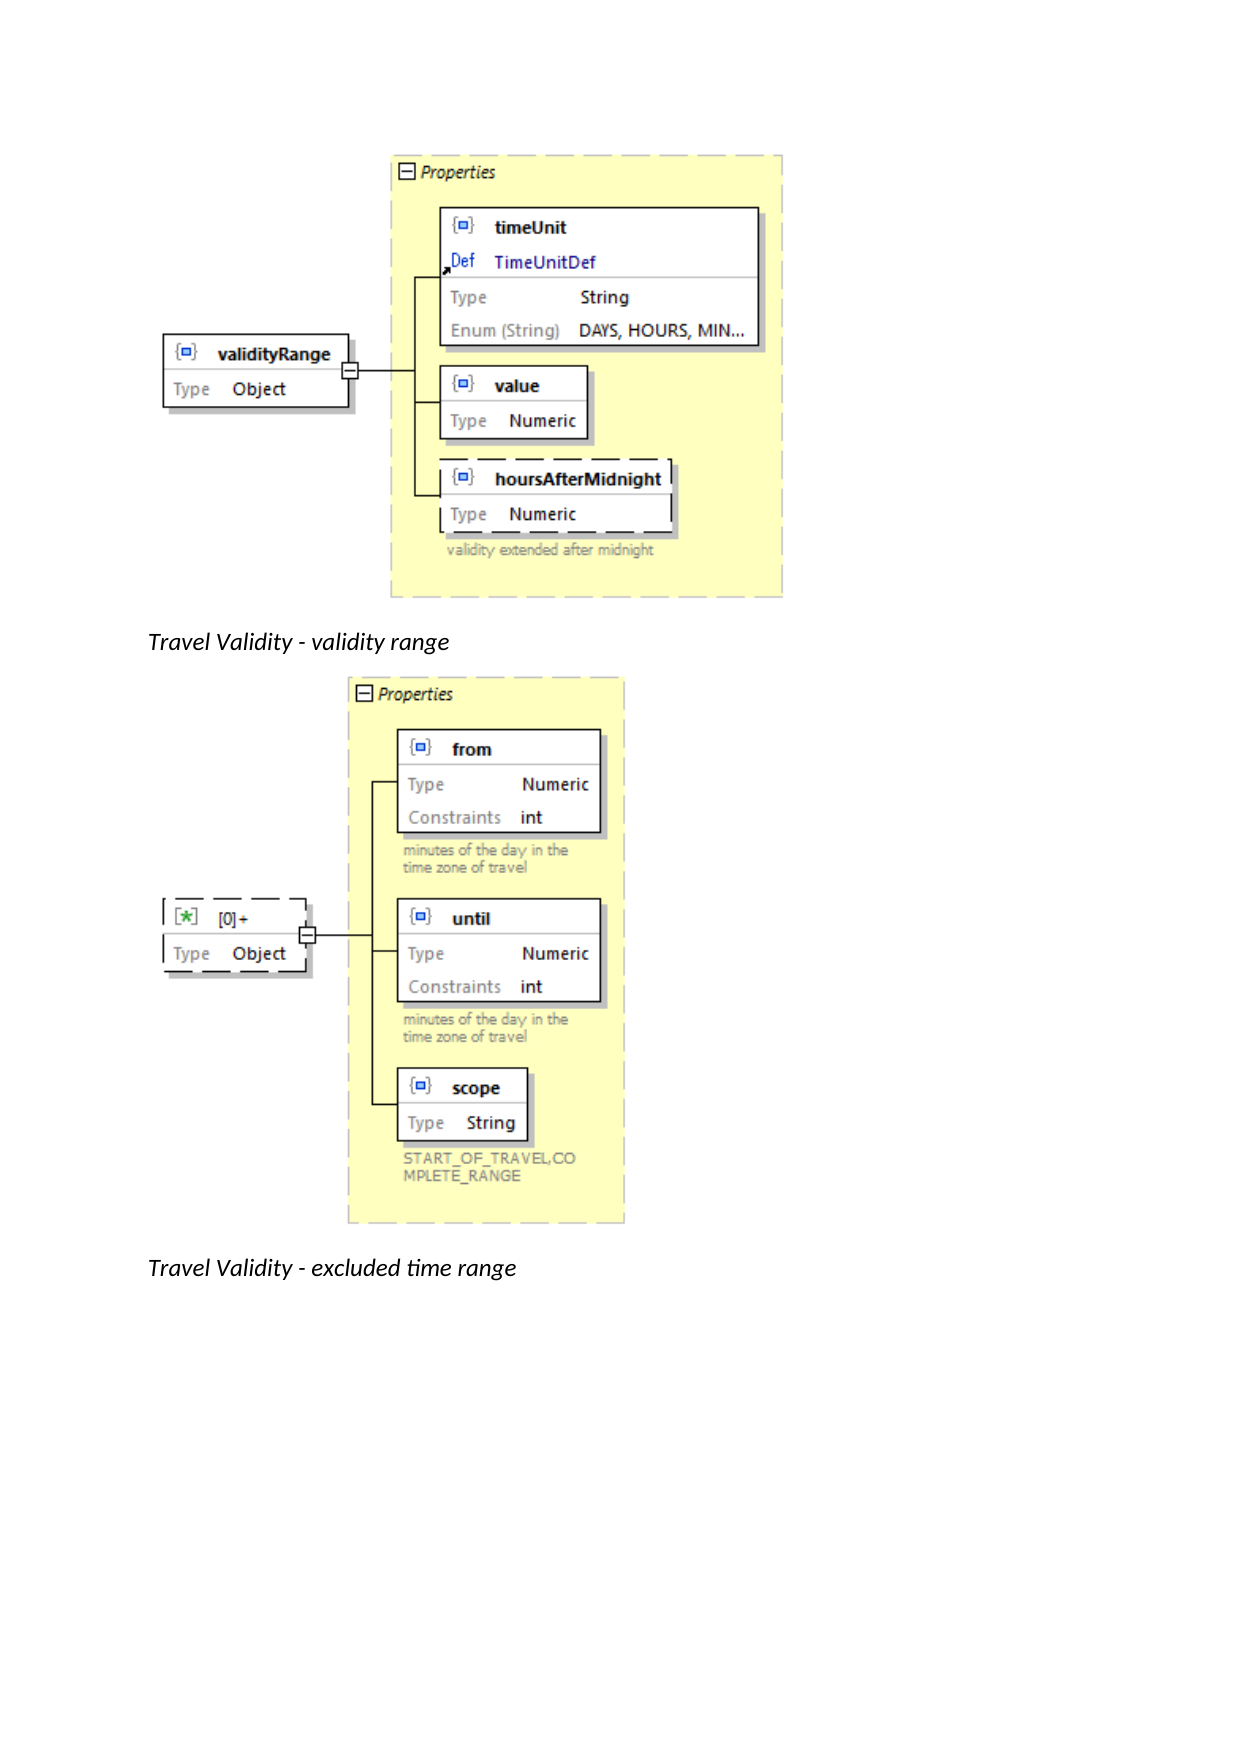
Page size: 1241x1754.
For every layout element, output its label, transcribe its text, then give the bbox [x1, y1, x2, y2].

picture [147, 669, 641, 1232]
picture [147, 147, 799, 606]
text Travel Validity - validity range [148, 626, 1093, 657]
text Travel Validity - excluded time range [148, 1252, 1093, 1283]
